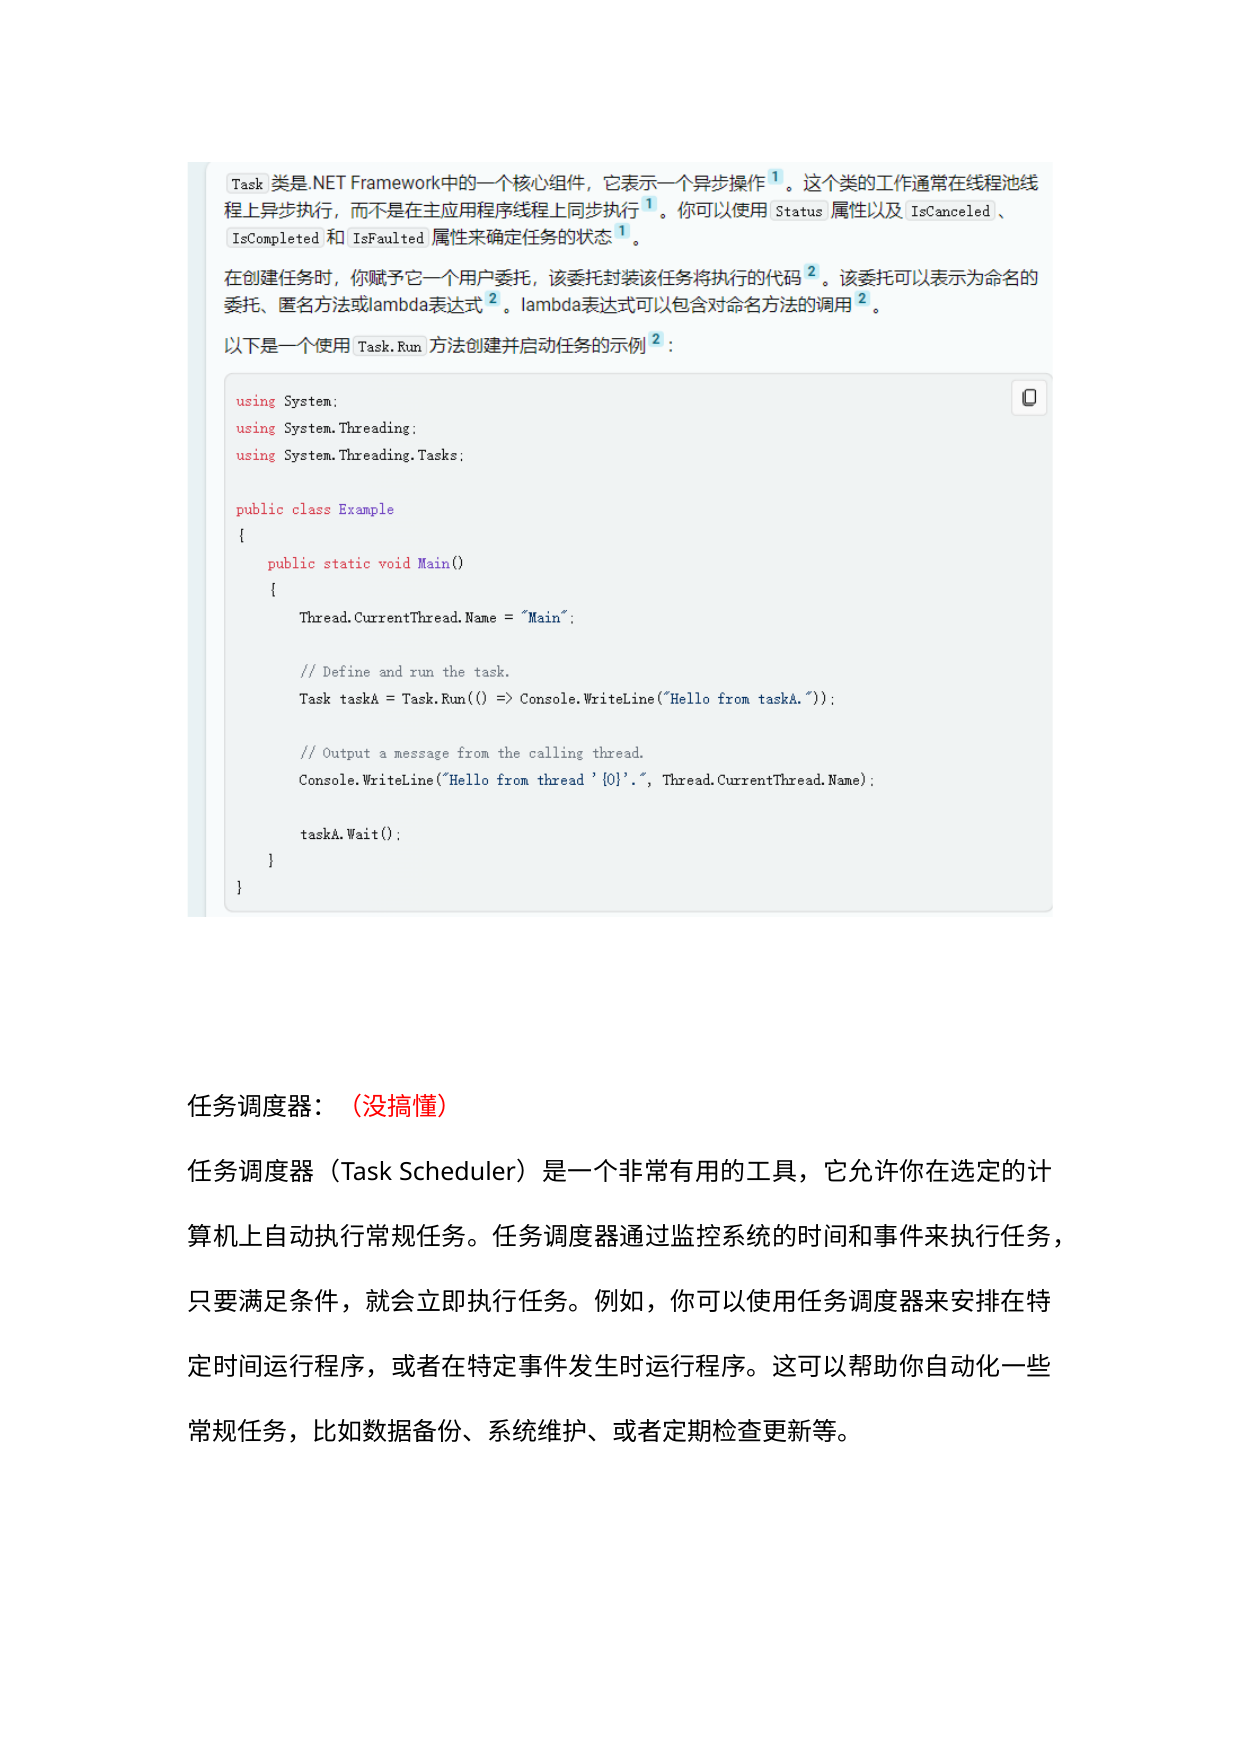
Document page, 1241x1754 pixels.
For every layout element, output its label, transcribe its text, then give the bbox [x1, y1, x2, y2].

text 任务调度器（Task Scheduler）是一个非常有用的工具，它允许你在选定的计算机上自动执行常规任务。任务调度器通过监控系统的时间和事件来执行任务，只要满足条件，就会立即执行任务。例如，你可以使用任务调度器来安排在特定时间运行程序，或者在特定事件发生时运行程序。这可以帮助你自动化一些常规任务，比如数据备份、系统维护、或者定期检查更新等。 [187, 1137, 1053, 1462]
picture [187, 162, 1053, 917]
text 任务调度器：（没搞懂） [187, 1072, 1053, 1137]
